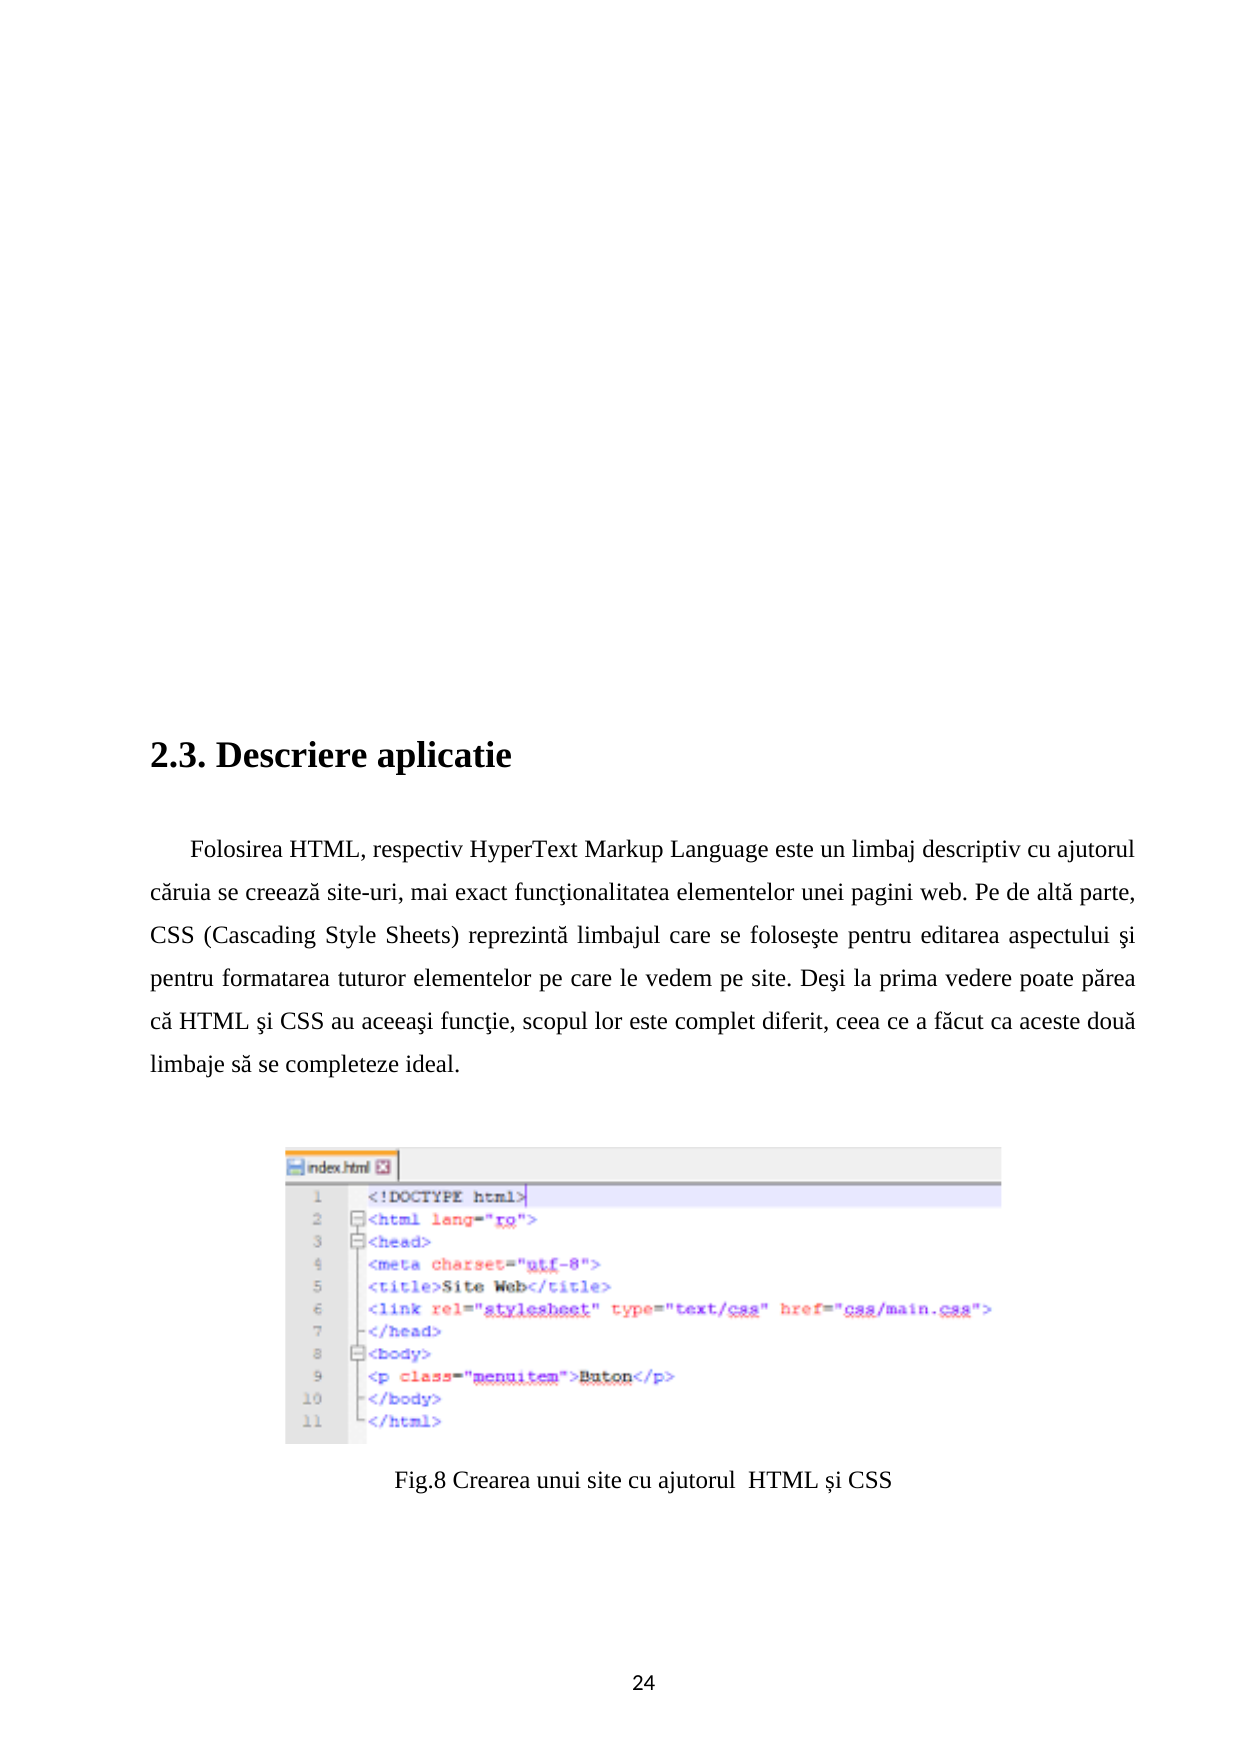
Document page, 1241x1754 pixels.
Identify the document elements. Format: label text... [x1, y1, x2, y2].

text Fig.8 Crearea unui site cu ajutorul HTML și CSS [150, 1465, 1137, 1494]
picture [285, 1147, 1002, 1444]
text Folosirea HTML, respectiv HyperText Markup Language este un limbaj descriptiv cu ajutorul căruia se creează site-uri, mai exact funcţionalitatea elementelor unei pagini web. Pe de altă parte, CSS (Cascading Style Sheets) reprezintă limbajul care se foloseşte pentru editarea aspectului şi pentru formatarea tuturor elementelor pe care le vedem pe site. Deşi la prima vedere poate părea că HTML şi CSS au aceeaşi funcţie, scopul lor este complet diferit, ceea ce a făcut ca aceste două limbaje să se completeze ideal. [150, 834, 1137, 1078]
text 2.3. Descriere aplicatie [150, 733, 1137, 776]
